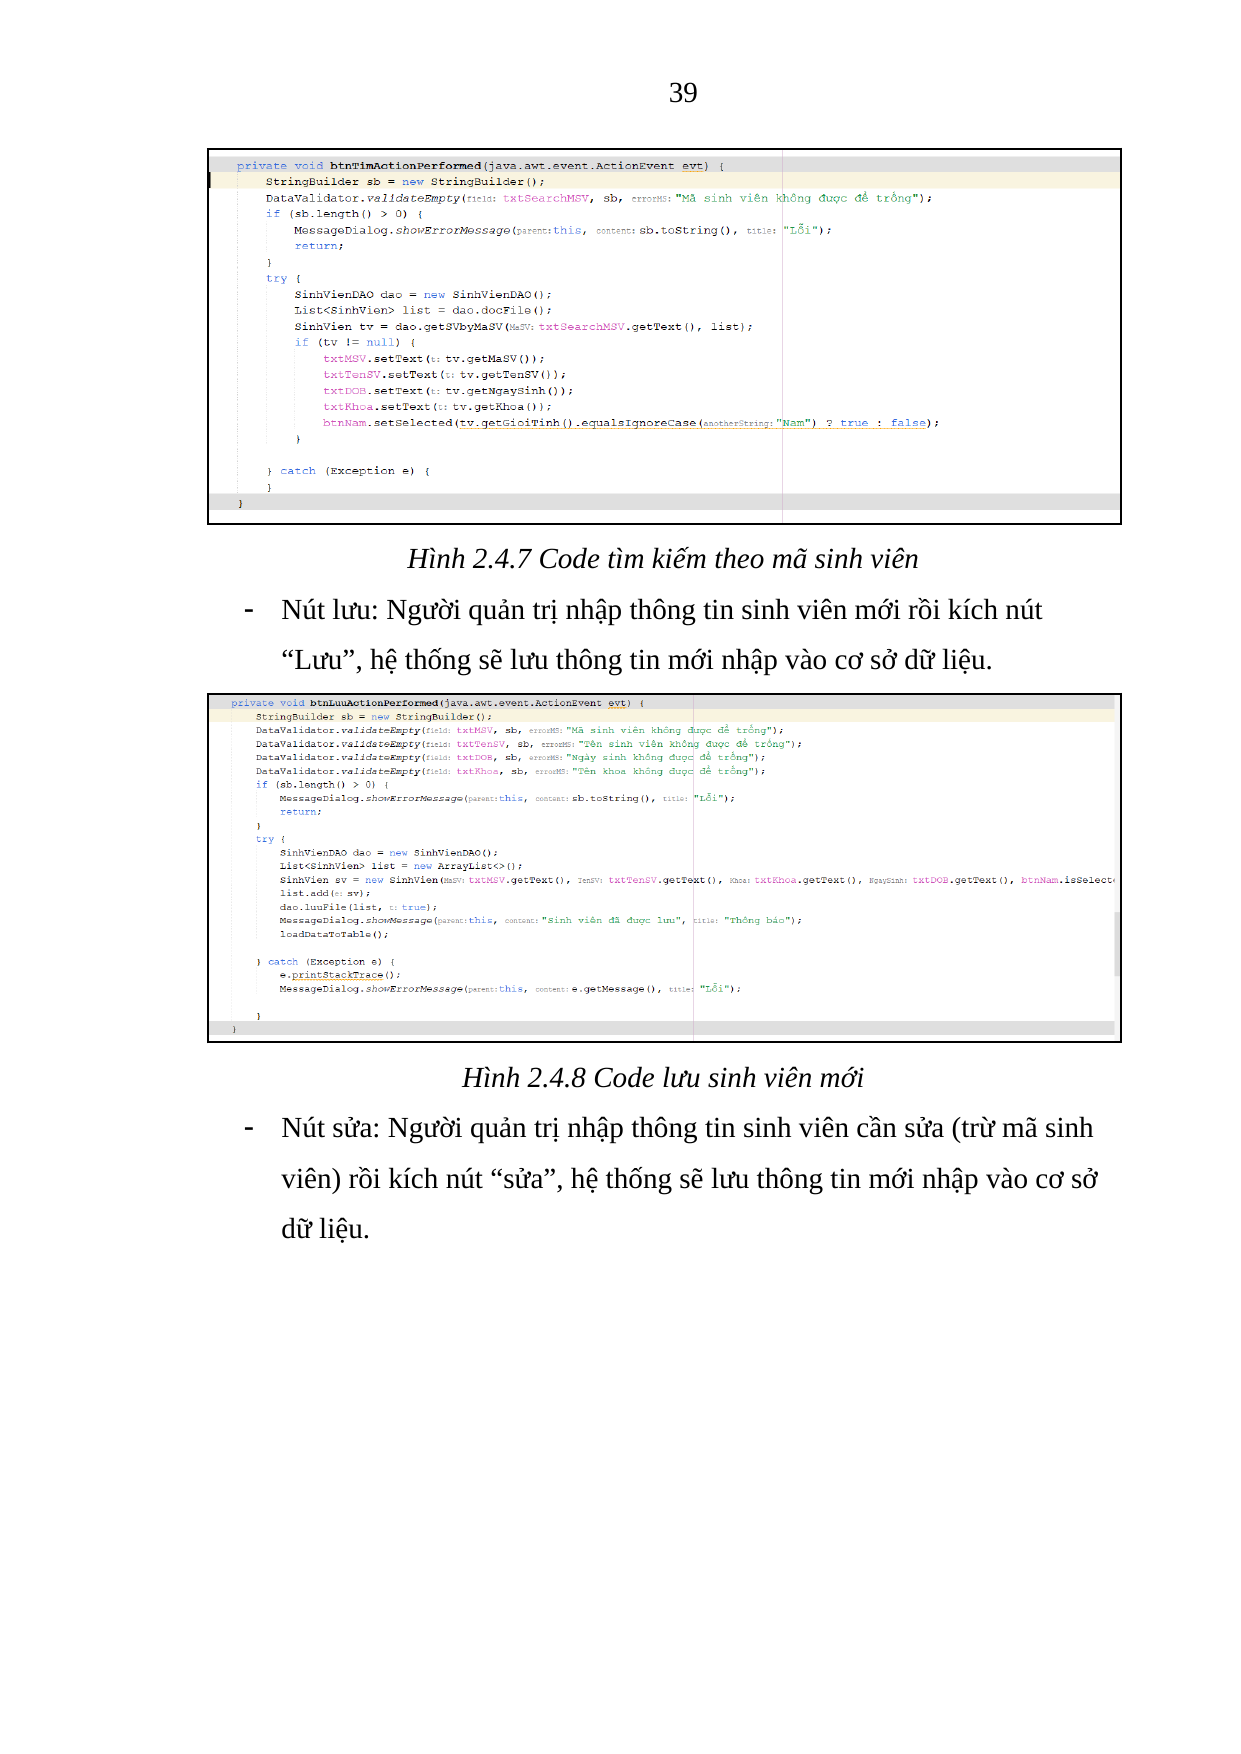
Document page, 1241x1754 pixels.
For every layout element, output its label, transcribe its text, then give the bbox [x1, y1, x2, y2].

picture [209, 695, 1120, 1041]
list Nút lưu: Người quản trị nhập thông tin sinh viên mới rồi kích nút “Lưu”, hệ thống sẽ lưu thông tin mới nhập vào cơ sở dữ liệu. [244, 592, 1122, 676]
picture [209, 150, 1120, 523]
list Nút sửa: Người quản trị nhập thông tin sinh viên cần sửa (trừ mã sinh viên) rồi kích nút “sửa”, hệ thống sẽ lưu thông tin mới nhập vào cơ sở dữ liệu. [244, 1111, 1122, 1245]
